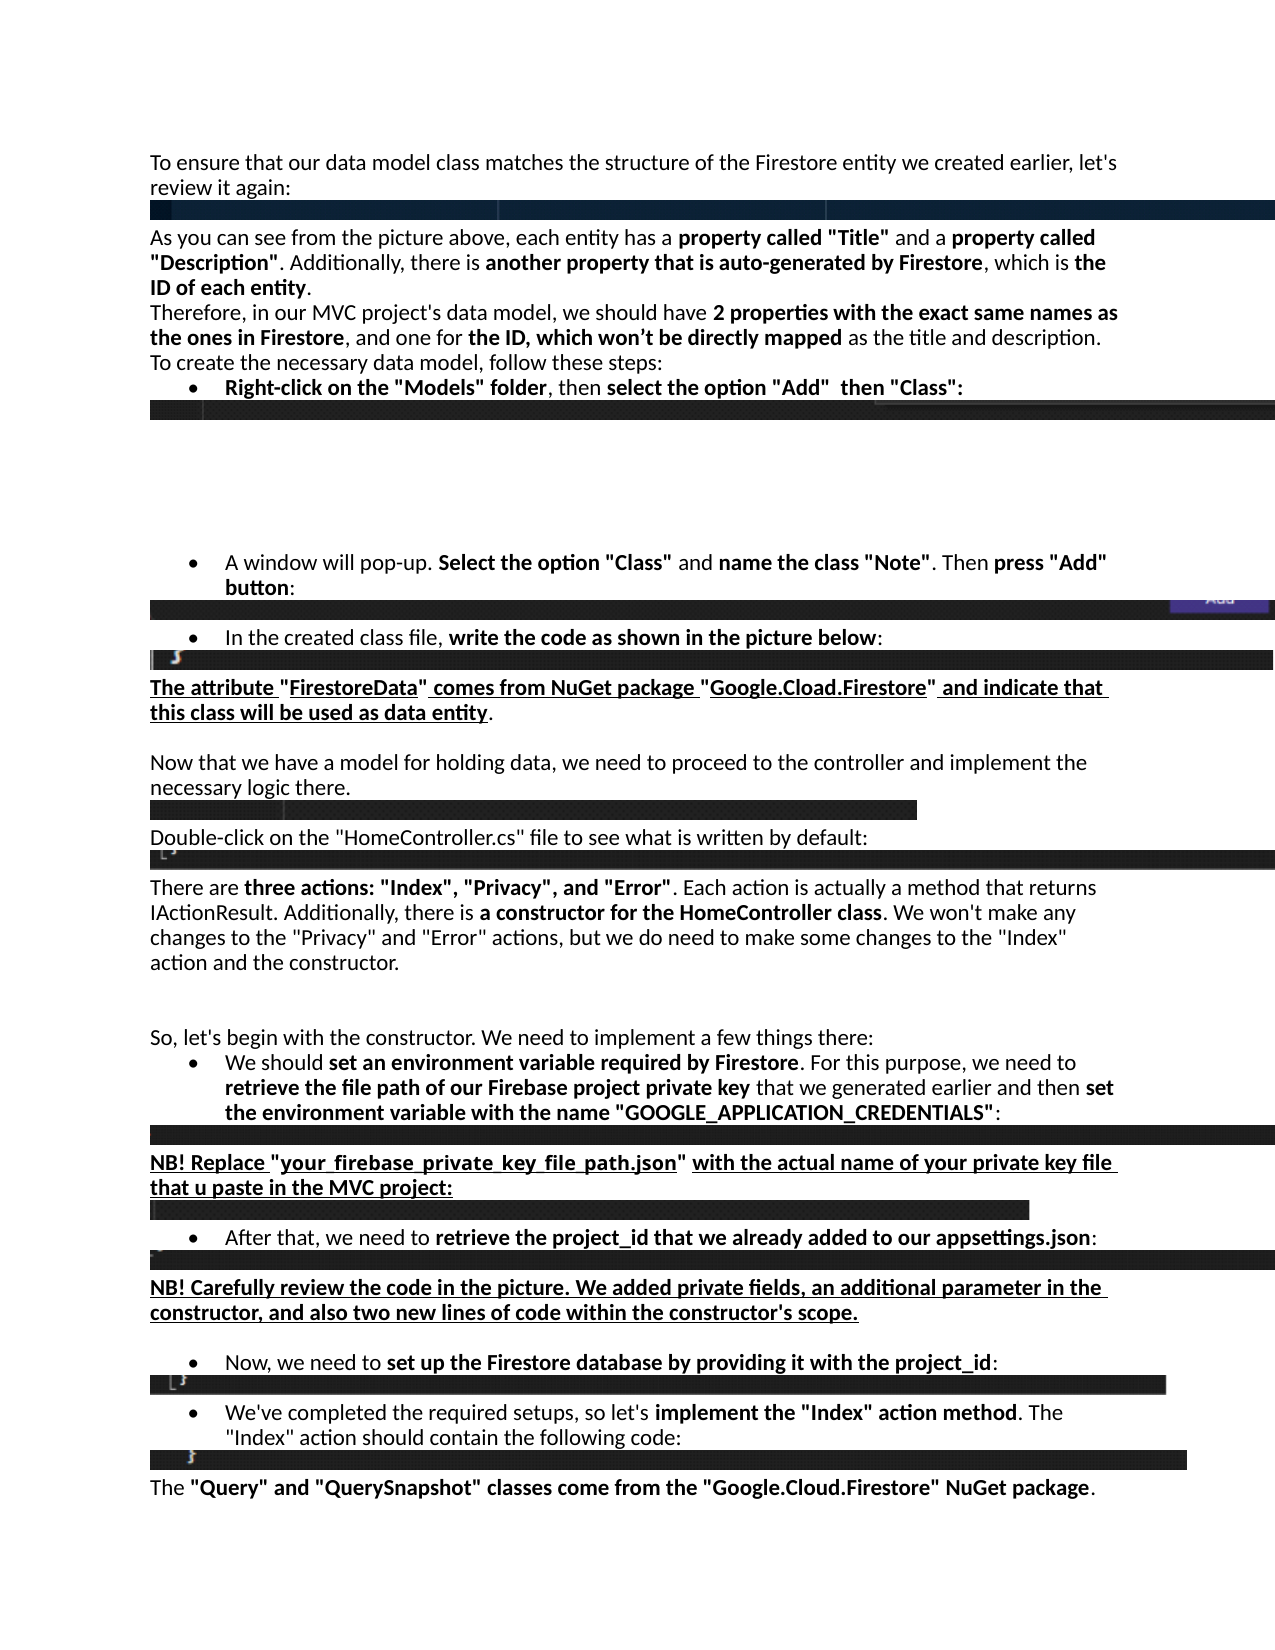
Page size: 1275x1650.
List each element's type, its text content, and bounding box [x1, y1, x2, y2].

text As you can see from the picture above, each entity has a property called "Title" and a property called "Description". Additionally, there is another property that is auto-generated by Firestore, which is the ID of each entity. [150, 225, 1125, 300]
text To create the necessary data model, follow these steps: [150, 350, 1125, 375]
text There are three actions: "Index", "Privacy", and "Error". Each action is actually a method that returns IActionResult. Additionally, there is a constructor for the HomeController class. We won't make any changes to the "Privacy" and "Error" actions, but we do need to make some changes to the "Index" action and the constructor. [150, 875, 1125, 975]
text NB! Replace "your_firebase_private_key_file_path.json" with the actual name of your private key file that u paste in the MVC project: [150, 1150, 1125, 1200]
text NB! Carefully review the code in the picture. We added private fields, an additional parameter in the constructor, and also two new lines of code within the constructor's scope. [150, 1275, 1125, 1325]
text The attribute "FirestoreData" comes from NuGet package "Google.Cload.Firestore" and indicate that this class will be used as data entity. [150, 675, 1125, 725]
list A window will pop-up. Select the option "Class" and name the class "Note". Then press "Add" button: [187, 550, 1125, 600]
list We've completed the required setups, so let's implement the "Index" action method. The "Index" action should contain the following code: [187, 1400, 1125, 1450]
list In the created class file, write the code as shown in the picture below: [187, 625, 1125, 650]
list After that, we need to retrieve the project_id that we already added to our appsettings.json: [187, 1225, 1125, 1250]
list Now, we need to set up the Firestore database by providing it with the project_id: [187, 1350, 1125, 1375]
text So, let's begin with the constructor. We need to implement a few things there: [150, 1025, 1125, 1050]
text Therefore, in our MVC project's data model, we should have 2 properties with the exact same names as the ones in Firestore, and one for the ID, which won’t be directly mapped as the title and description. [150, 300, 1125, 350]
list We should set an environment variable required by Firestore. For this purpose, we need to retrieve the file path of our Firebase project private key that we generated earlier and then set the environment variable with the name "GOOGLE_APPLICATION_CREDENTIALS": [187, 1050, 1125, 1125]
text Double-click on the "HomeController.cs" file to see what is written by default: [150, 825, 1125, 850]
text To ensure that our data model class matches the structure of the Firestore entity we created earlier, let's review it again: [150, 150, 1125, 200]
text Now that we have a model for holding data, we need to proceed to the controller and implement the necessary logic there. [150, 750, 1125, 800]
list Right-click on the "Models" folder, then select the option "Add" then "Class": [187, 375, 1125, 400]
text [150, 1475, 1125, 1500]
